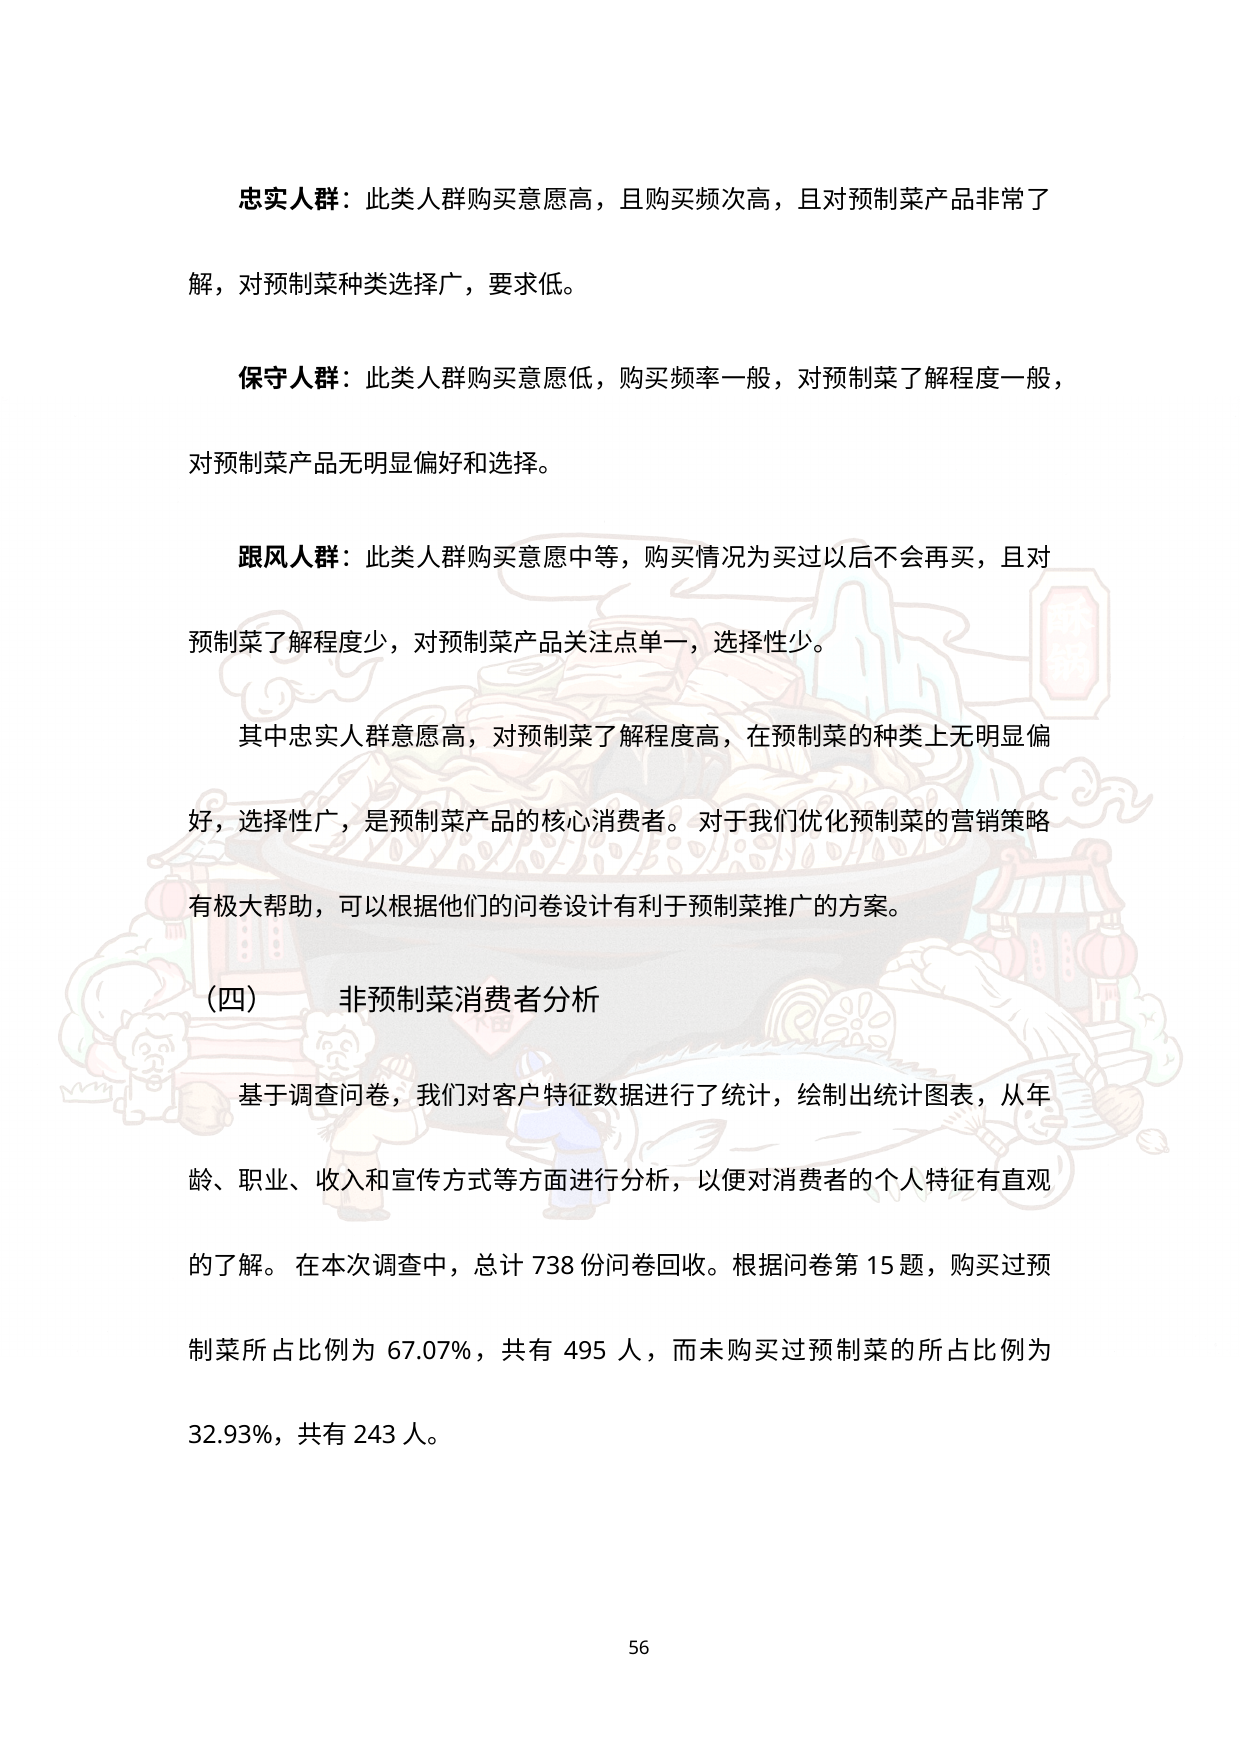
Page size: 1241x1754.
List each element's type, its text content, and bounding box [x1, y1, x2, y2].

subtitle 非预制菜消费者分析 [188, 964, 1052, 1032]
text 基于调查问卷，我们对客户特征数据进行了统计，绘制出统计图表，从年龄、职业、收入和宣传方式等方面进行分析，以便对消费者的个人特征有直观的了解。 在本次调查中，总计 738份问卷回收。根据问卷第15题，购买过预制菜所占比例为 67.07%，共有 495 人，而未购买过预制菜的所占比例为 32.93%，共有 243 人。 [188, 1059, 1052, 1467]
text 跟风人群：此类人群购买意愿中等，购买情况为买过以后不会再买，且对预制菜了解程度少，对预制菜产品关注点单一，选择性少。 [188, 522, 1052, 674]
text 其中忠实人群意愿高，对预制菜了解程度高，在预制菜的种类上无明显偏好，选择性广，是预制菜产品的核心消费者。 对于我们优化预制菜的营销策略有极大帮助，可以根据他们的问卷设计有利于预制菜推广的方案。 [188, 700, 1052, 938]
text 保守人群：此类人群购买意愿低，购买频率一般，对预制菜了解程度一般，对预制菜产品无明显偏好和选择。 [188, 343, 1052, 496]
text 忠实人群：此类人群购买意愿高，且购买频次高，且对预制菜产品非常了解，对预制菜种类选择广，要求低。 [188, 164, 1052, 317]
